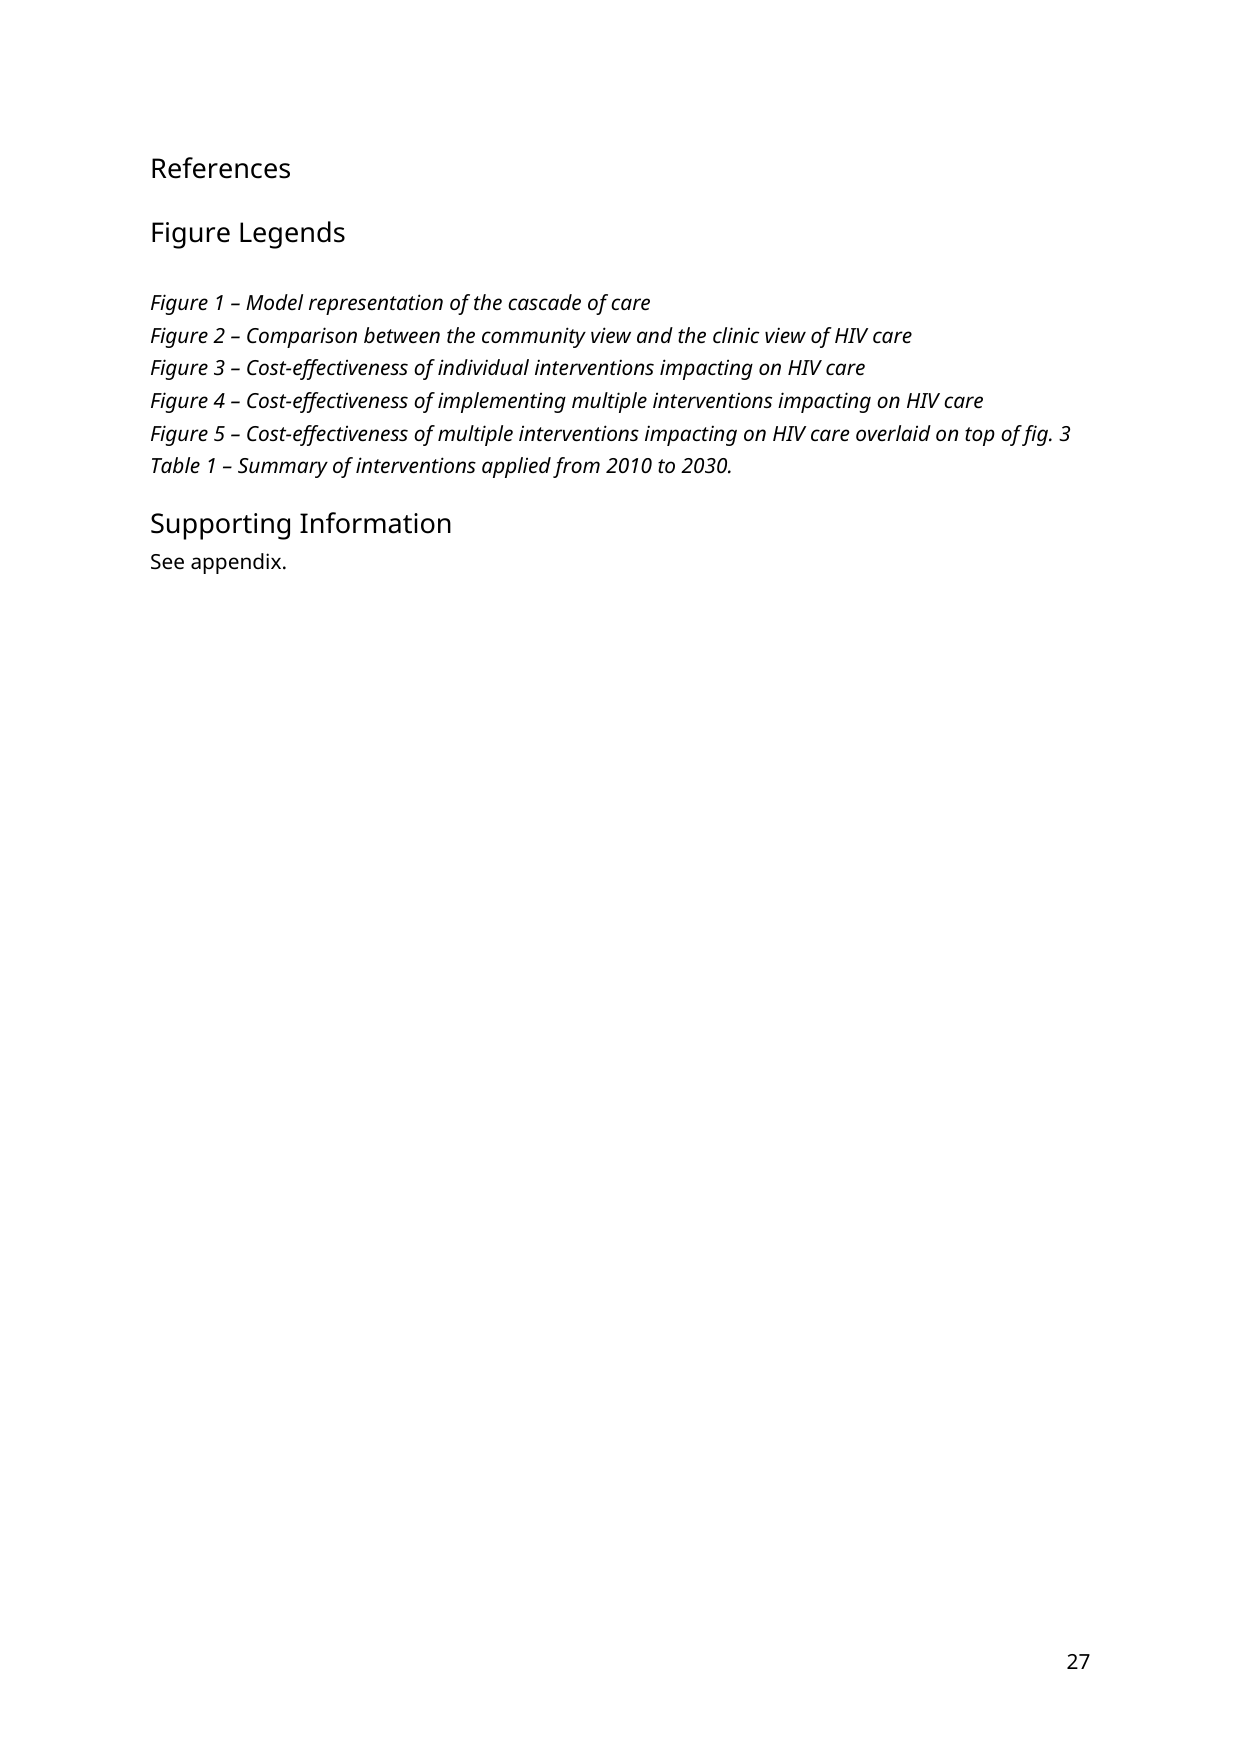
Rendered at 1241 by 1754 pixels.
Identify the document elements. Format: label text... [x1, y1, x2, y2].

subtitle Figure Legends [150, 213, 1090, 250]
text Figure 3 – Cost-effectiveness of individual interventions impacting on HIV care [150, 353, 1090, 382]
subtitle Supporting Information [150, 505, 1090, 542]
text Figure 4 – Cost-effectiveness of implementing multiple interventions impacting on HIV care [150, 386, 1090, 414]
text Table 1 – Summary of interventions applied from 2010 to 2030. [150, 451, 1090, 480]
text Figure 5 – Cost-effectiveness of multiple interventions impacting on HIV care overlaid on top of fig. 3 [150, 419, 1090, 447]
text Figure 1 – Model representation of the cascade of care [150, 288, 1090, 317]
text See appendix. [150, 547, 1090, 576]
subtitle References [150, 150, 1090, 187]
text Figure 2 – Comparison between the community view and the clinic view of HIV care [150, 321, 1090, 349]
